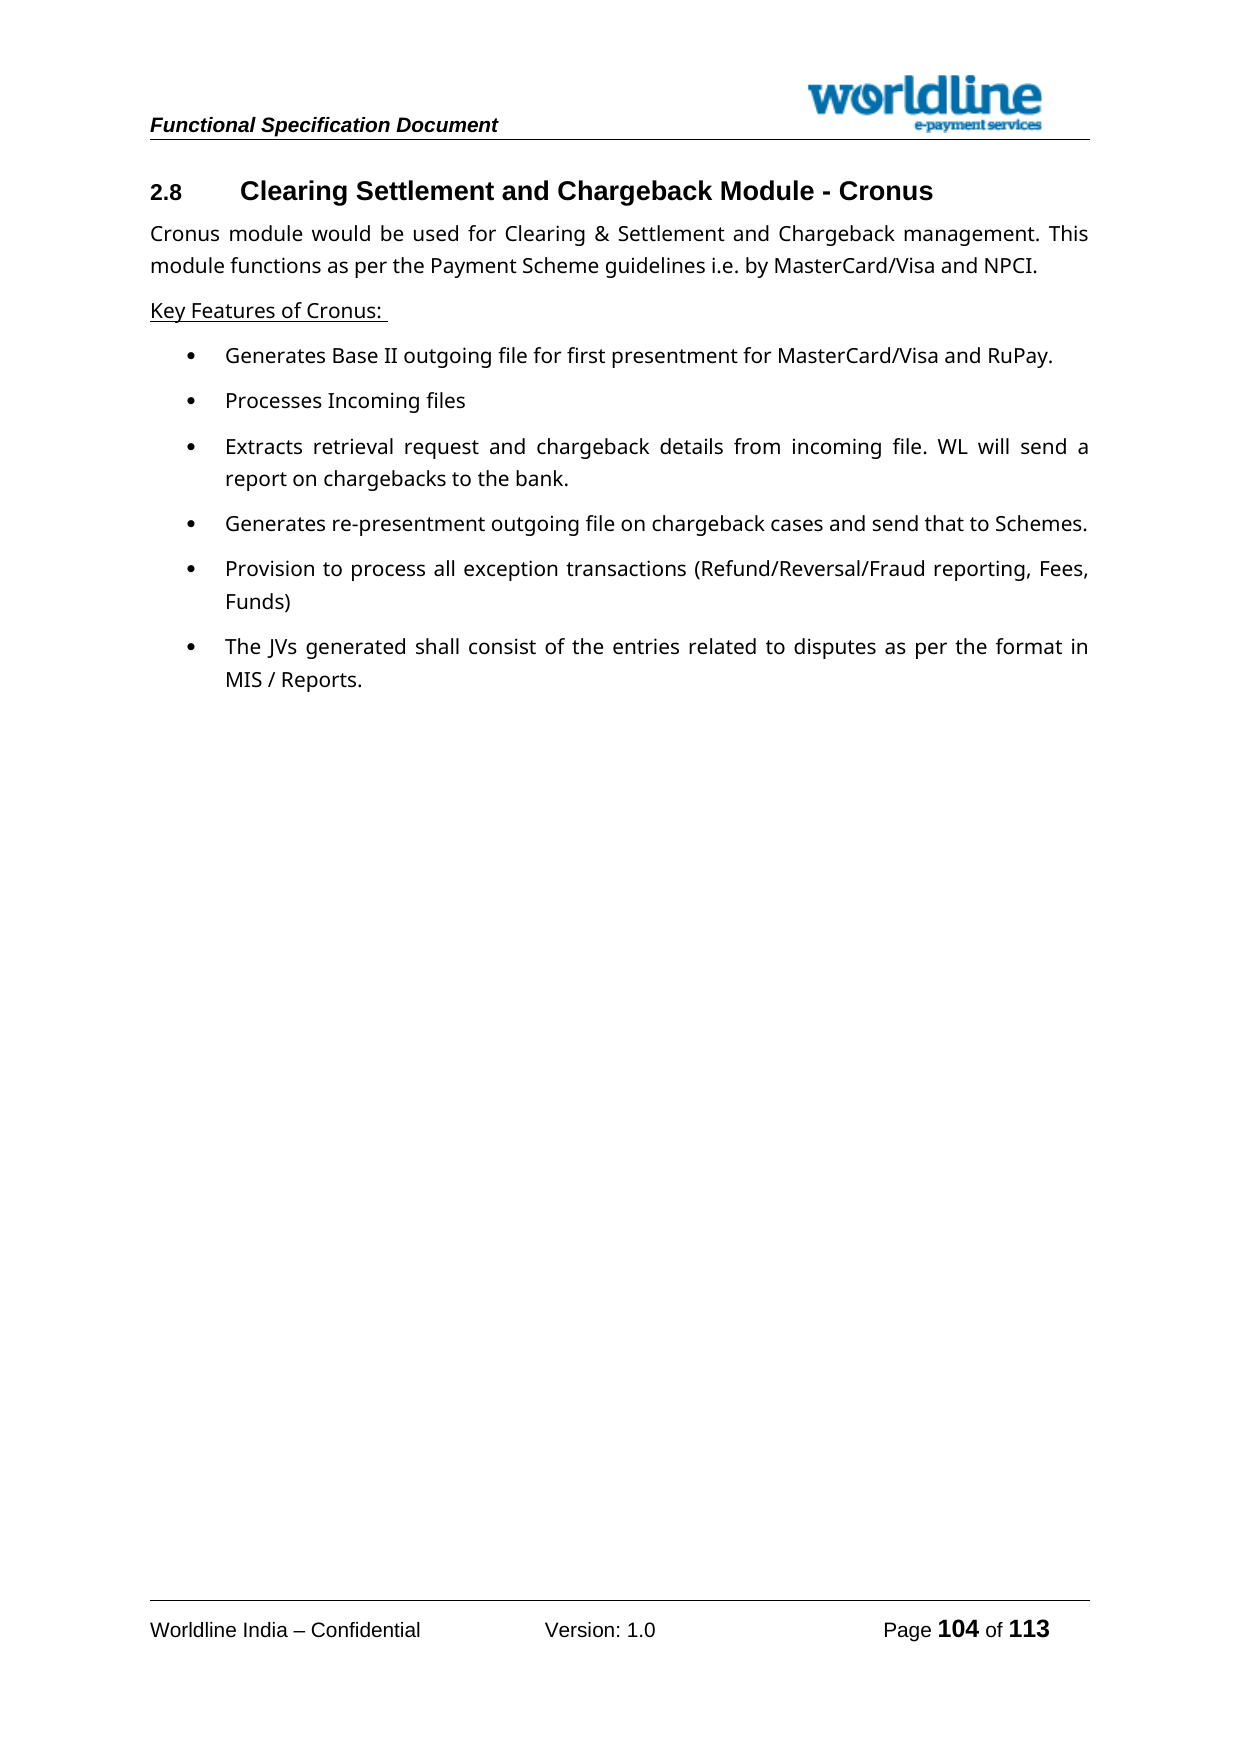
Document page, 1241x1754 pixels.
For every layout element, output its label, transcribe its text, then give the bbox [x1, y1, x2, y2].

text Cronus module would be used for Clearing & Settlement and Chargeback management. This module functions as per the Payment Scheme guidelines i.e. by MasterCard/Visa and NPCI. [150, 219, 1090, 280]
list Generates re-presentment outgoing file on chargeback cases and send that to Schemes. [187, 509, 1090, 538]
text Key Features of Cronus: [150, 296, 1090, 325]
list Processes Incoming files [187, 387, 1090, 415]
picture [807, 75, 1043, 133]
subtitle Clearing Settlement and Chargeback Module - Cronus [150, 175, 1090, 206]
list Generates Base II outgoing file for first presentment for MasterCard/Visa and RuPay. [187, 342, 1090, 370]
list Provision to process all exception transactions (Refund/Reversal/Fraud reporting, Fees, Funds) [187, 554, 1090, 616]
list Extracts retrieval request and chargeback details from incoming file. WL will send a report on chargebacks to the bank. [187, 432, 1090, 493]
list The JVs generated shall consist of the entries related to disputes as per the format in MIS / Reports. [187, 632, 1090, 693]
